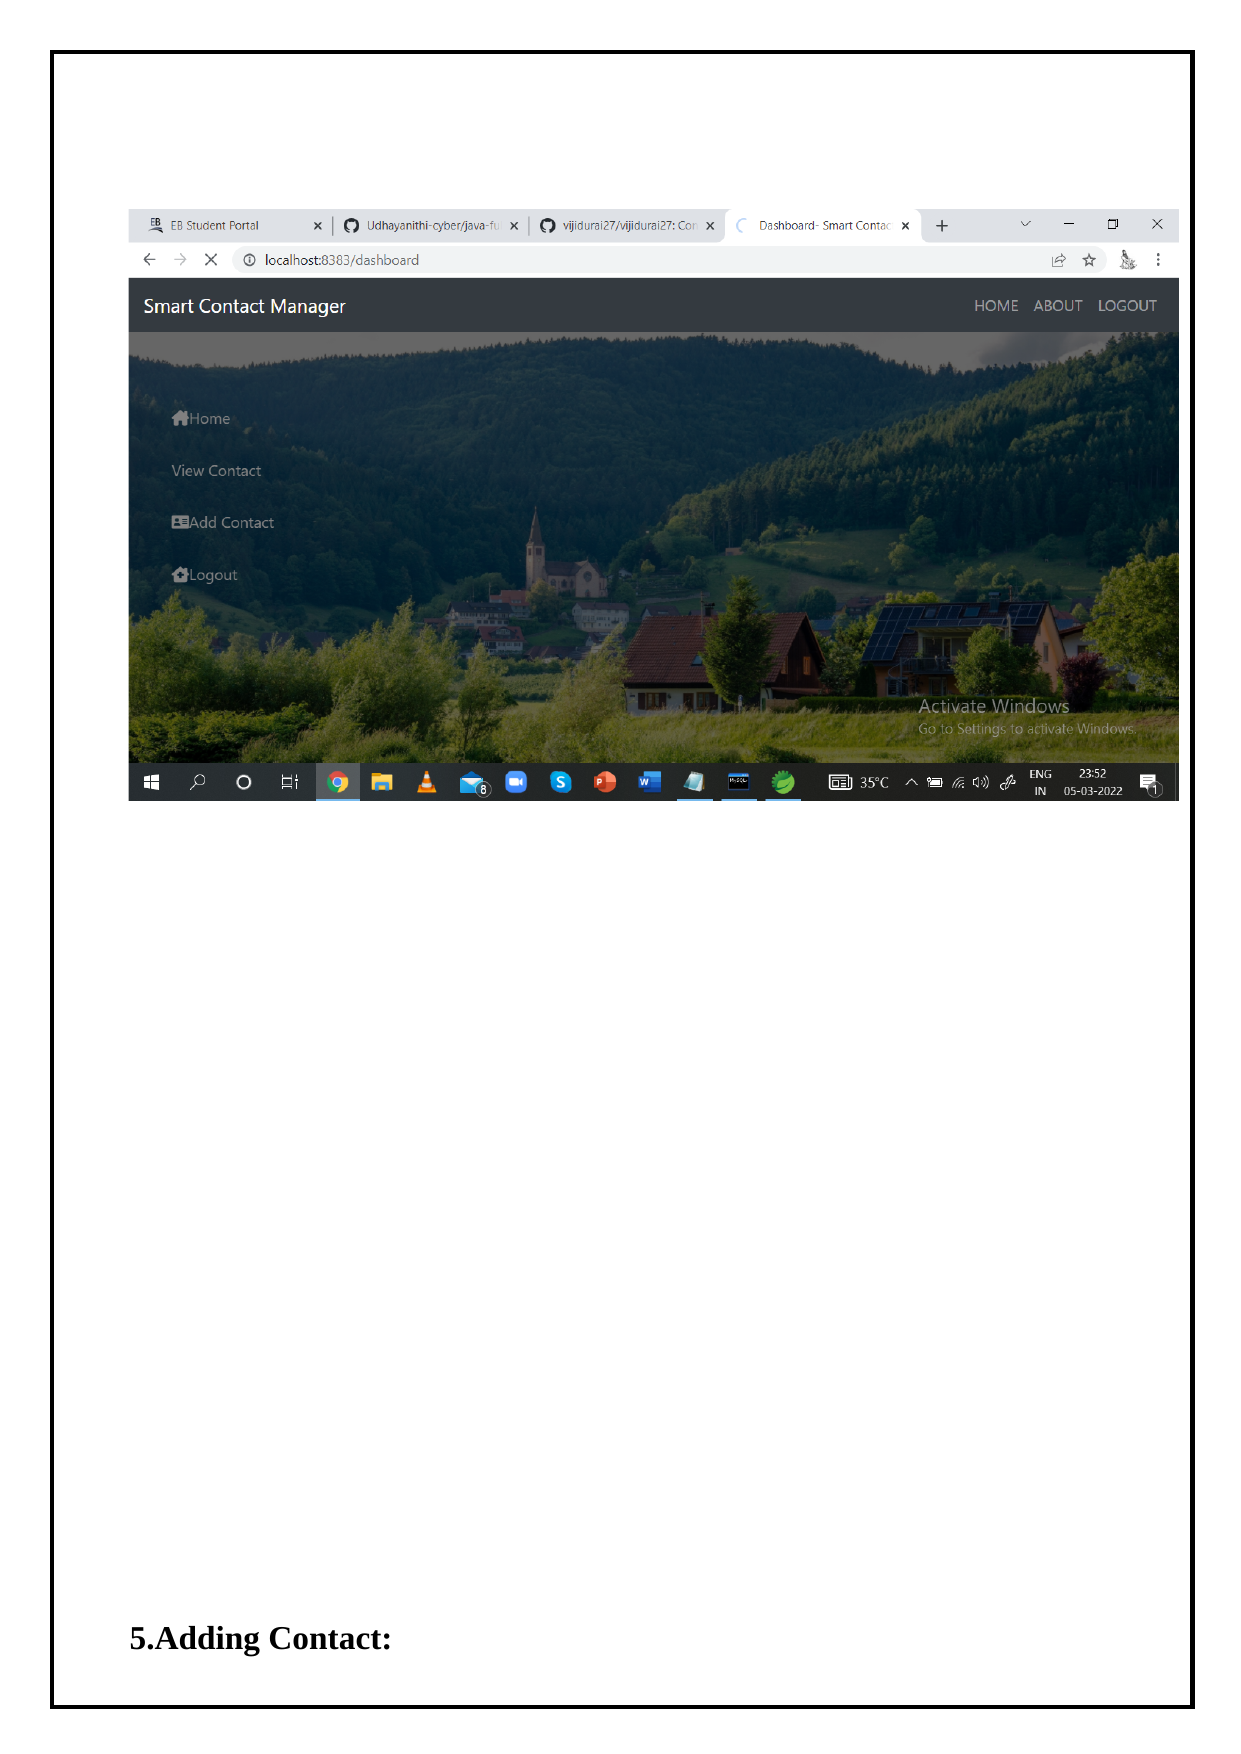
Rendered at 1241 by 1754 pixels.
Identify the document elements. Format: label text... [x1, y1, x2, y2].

text 5.Adding Contact: [129, 1618, 1179, 1656]
picture [128, 209, 1179, 801]
